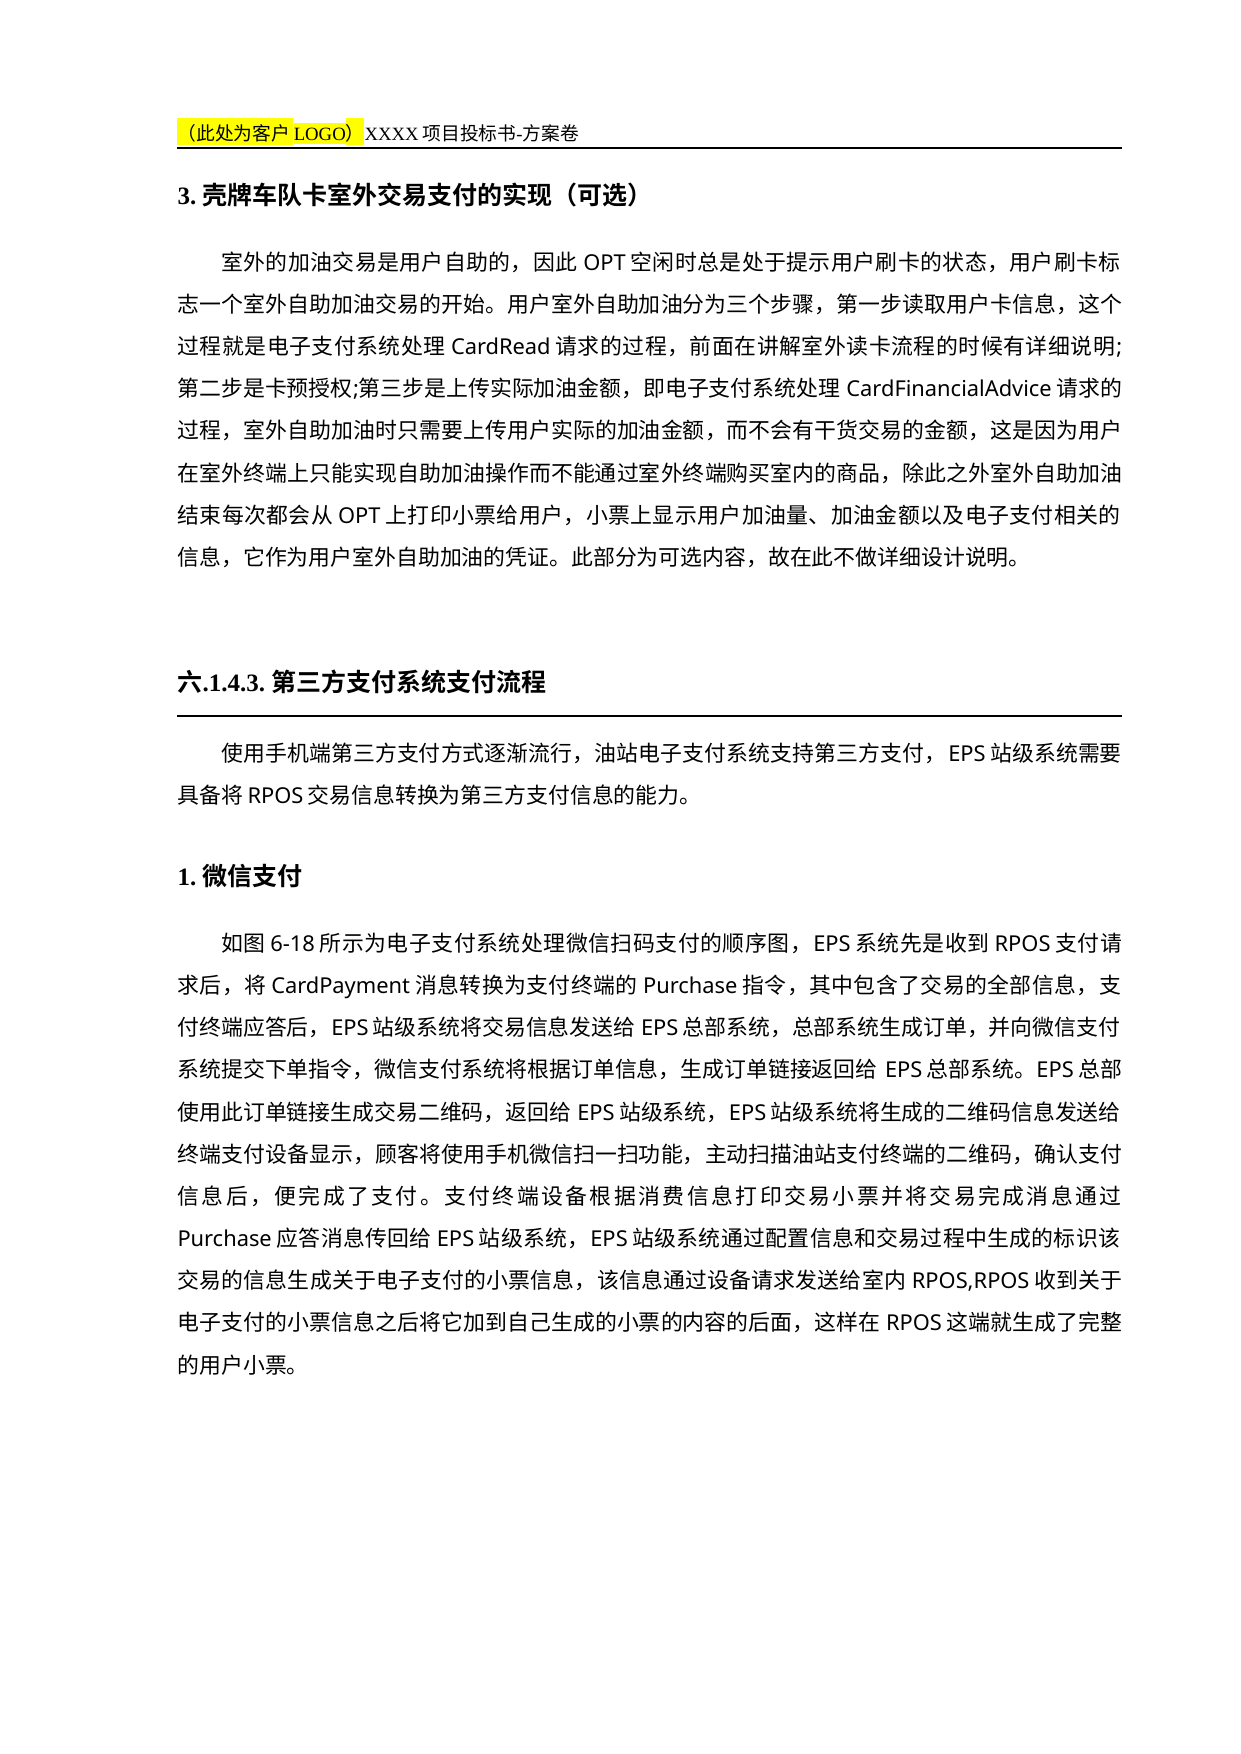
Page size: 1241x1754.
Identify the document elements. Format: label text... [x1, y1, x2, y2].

text 室外的加油交易是用户自助的，因此OPT空闲时总是处于提示用户刷卡的状态，用户刷卡标志一个室外自助加油交易的开始。用户室外自助加油分为三个步骤，第一步读取用户卡信息，这个过程就是电子支付系统处理CardRead请求的过程，前面在讲解室外读卡流程的时候有详细说明;第二步是卡预授权;第三步是上传实际加油金额，即电子支付系统处理CardFinancialAdvice请求的过程，室外自助加油时只需要上传用户实际的加油金额，而不会有干货交易的金额，这是因为用户在室外终端上只能实现自助加油操作而不能通过室外终端购买室内的商品，除此之外室外自助加油结束每次都会从OPT上打印小票给用户，小票上显示用户加油量、加油金额以及电子支付相关的信息，它作为用户室外自助加油的凭证。此部分为可选内容，故在此不做详细设计说明。 [177, 244, 1122, 572]
subtitle 第三方支付系统支付流程 [177, 648, 1122, 715]
text 使用手机端第三方支付方式逐渐流行，油站电子支付系统支持第三方支付，EPS站级系统需要具备将RPOS交易信息转换为第三方支付信息的能力。 [177, 735, 1122, 810]
subtitle 壳牌车队卡室外交易支付的实现（可选） [177, 161, 1122, 226]
subtitle 微信支付 [177, 842, 1122, 907]
text 如图6-18所示为电子支付系统处理微信扫码支付的顺序图，EPS系统先是收到RPOS支付请求后，将CardPayment消息转换为支付终端的Purchase指令，其中包含了交易的全部信息，支付终端应答后，EPS站级系统将交易信息发送给EPS总部系统，总部系统生成订单，并向微信支付系统提交下单指令，微信支付系统将根据订单信息，生成订单链接返回给EPS总部系统。EPS总部使用此订单链接生成交易二维码，返回给EPS站级系统，EPS站级系统将生成的二维码信息发送给终端支付设备显示，顾客将使用手机微信扫一扫功能，主动扫描油站支付终端的二维码，确认支付信息后，便完成了支付。支付终端设备根据消费信息打印交易小票并将交易完成消息通过Purchase应答消息传回给EPS站级系统，EPS站级系统通过配置信息和交易过程中生成的标识该交易的信息生成关于电子支付的小票信息，该信息通过设备请求发送给室内RPOS,RPOS收到关于电子支付的小票信息之后将它加到自己生成的小票的内容的后面，这样在RPOS这端就生成了完整的用户小票。 [177, 925, 1122, 1380]
